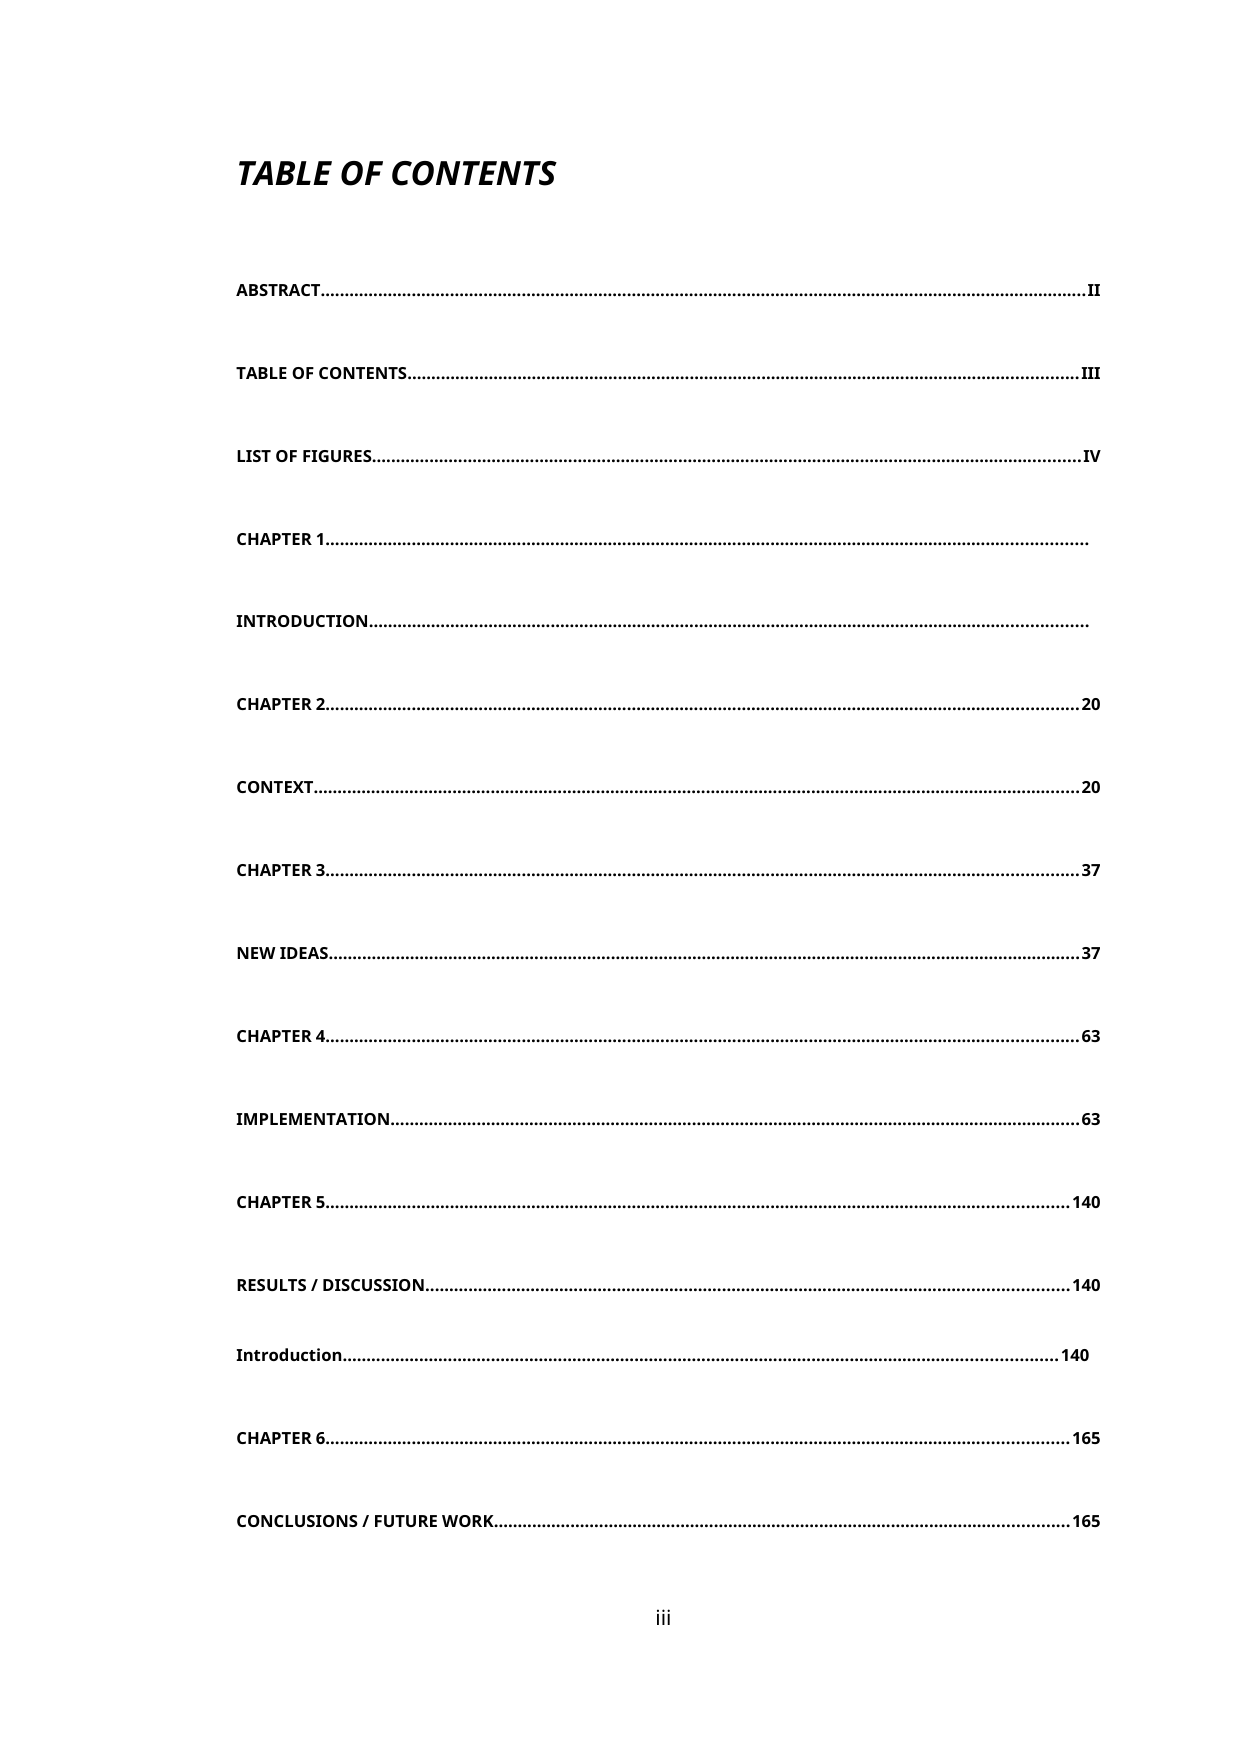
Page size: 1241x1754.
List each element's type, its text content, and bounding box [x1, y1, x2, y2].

text Introduction 1 [236, 610, 1090, 633]
text Abstract ii [236, 278, 1090, 301]
text RESULTS / DISCUSSION 140 [236, 1273, 1090, 1296]
text CHAPTER 4 63 [236, 1024, 1090, 1047]
text CHAPTER 6 165 [236, 1427, 1090, 1449]
text CONCLUSIONS / FUTURE WORK 165 [236, 1509, 1090, 1532]
text CHAPTER 2 20 [236, 693, 1090, 716]
text Introduction 140 [236, 1344, 1090, 1366]
text CHAPTER 1 1 [236, 527, 1090, 550]
subtitle Table of Contents [236, 150, 1090, 195]
text Table of Contents iii [236, 361, 1090, 384]
text Implementation 63 [236, 1107, 1090, 1130]
text CHAPTER 3 37 [236, 859, 1090, 881]
text List of Figures iv [236, 444, 1090, 467]
text CHAPTER 5 140 [236, 1190, 1090, 1213]
text New Ideas 37 [236, 942, 1090, 964]
text CONTEXT 20 [236, 776, 1090, 798]
